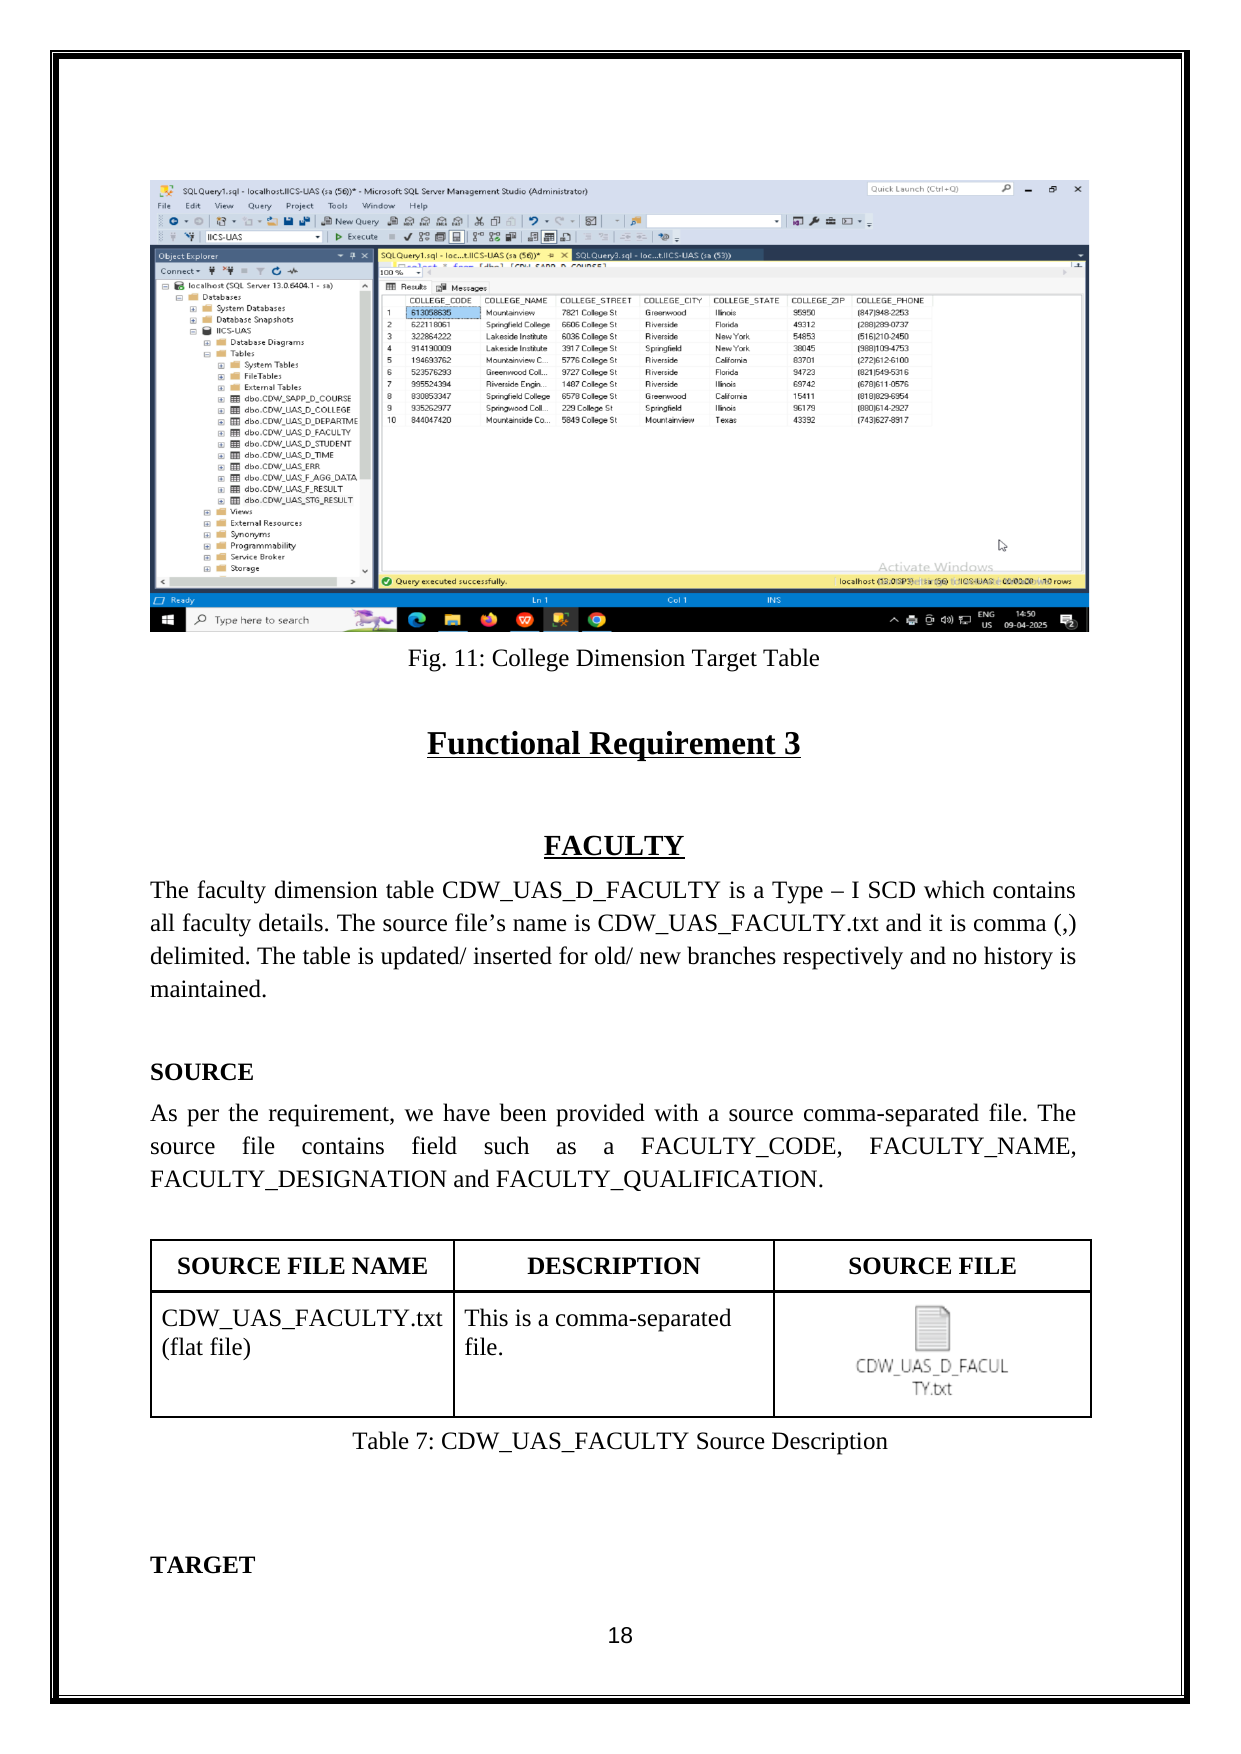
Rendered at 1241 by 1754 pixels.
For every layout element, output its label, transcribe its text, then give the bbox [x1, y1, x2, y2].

table_header DESCRIPTION [455, 1241, 773, 1290]
table_cell [775, 1293, 1090, 1416]
table_header SOURCE FILE NAME [152, 1241, 453, 1290]
table_cell This is a comma-separated file. [455, 1293, 773, 1416]
text The faculty dimension table CDW_UAS_D_FACULTY is a Type – I SCD which contains all faculty details. The source file’s name is CDW_UAS_FACULTY.txt and it is comma (,) delimited. The table is updated/ inserted for old/ new branches respectively and no history is maintained. [150, 875, 1078, 1003]
table_header SOURCE FILE [775, 1241, 1090, 1290]
text Functional Requirement 3 [150, 723, 1078, 762]
text Fig. 11: College Dimension Target Table [150, 643, 1078, 672]
text SOURCE [150, 1057, 1078, 1086]
text TARGET [150, 1550, 1078, 1579]
text Table 7: CDW_UAS_FACULTY Source Description [150, 1426, 1078, 1455]
table_cell CDW_UAS_FACULTY.txt (flat file) [152, 1293, 453, 1416]
text FACULTY [150, 828, 1078, 862]
text As per the requirement, we have been provided with a source comma-separated file. The source file contains field such as a FACULTY_CODE, FACULTY_NAME, FACULTY_DESIGNATION and FACULTY_QUALIFICATION. [150, 1098, 1078, 1193]
picture [150, 180, 1090, 632]
